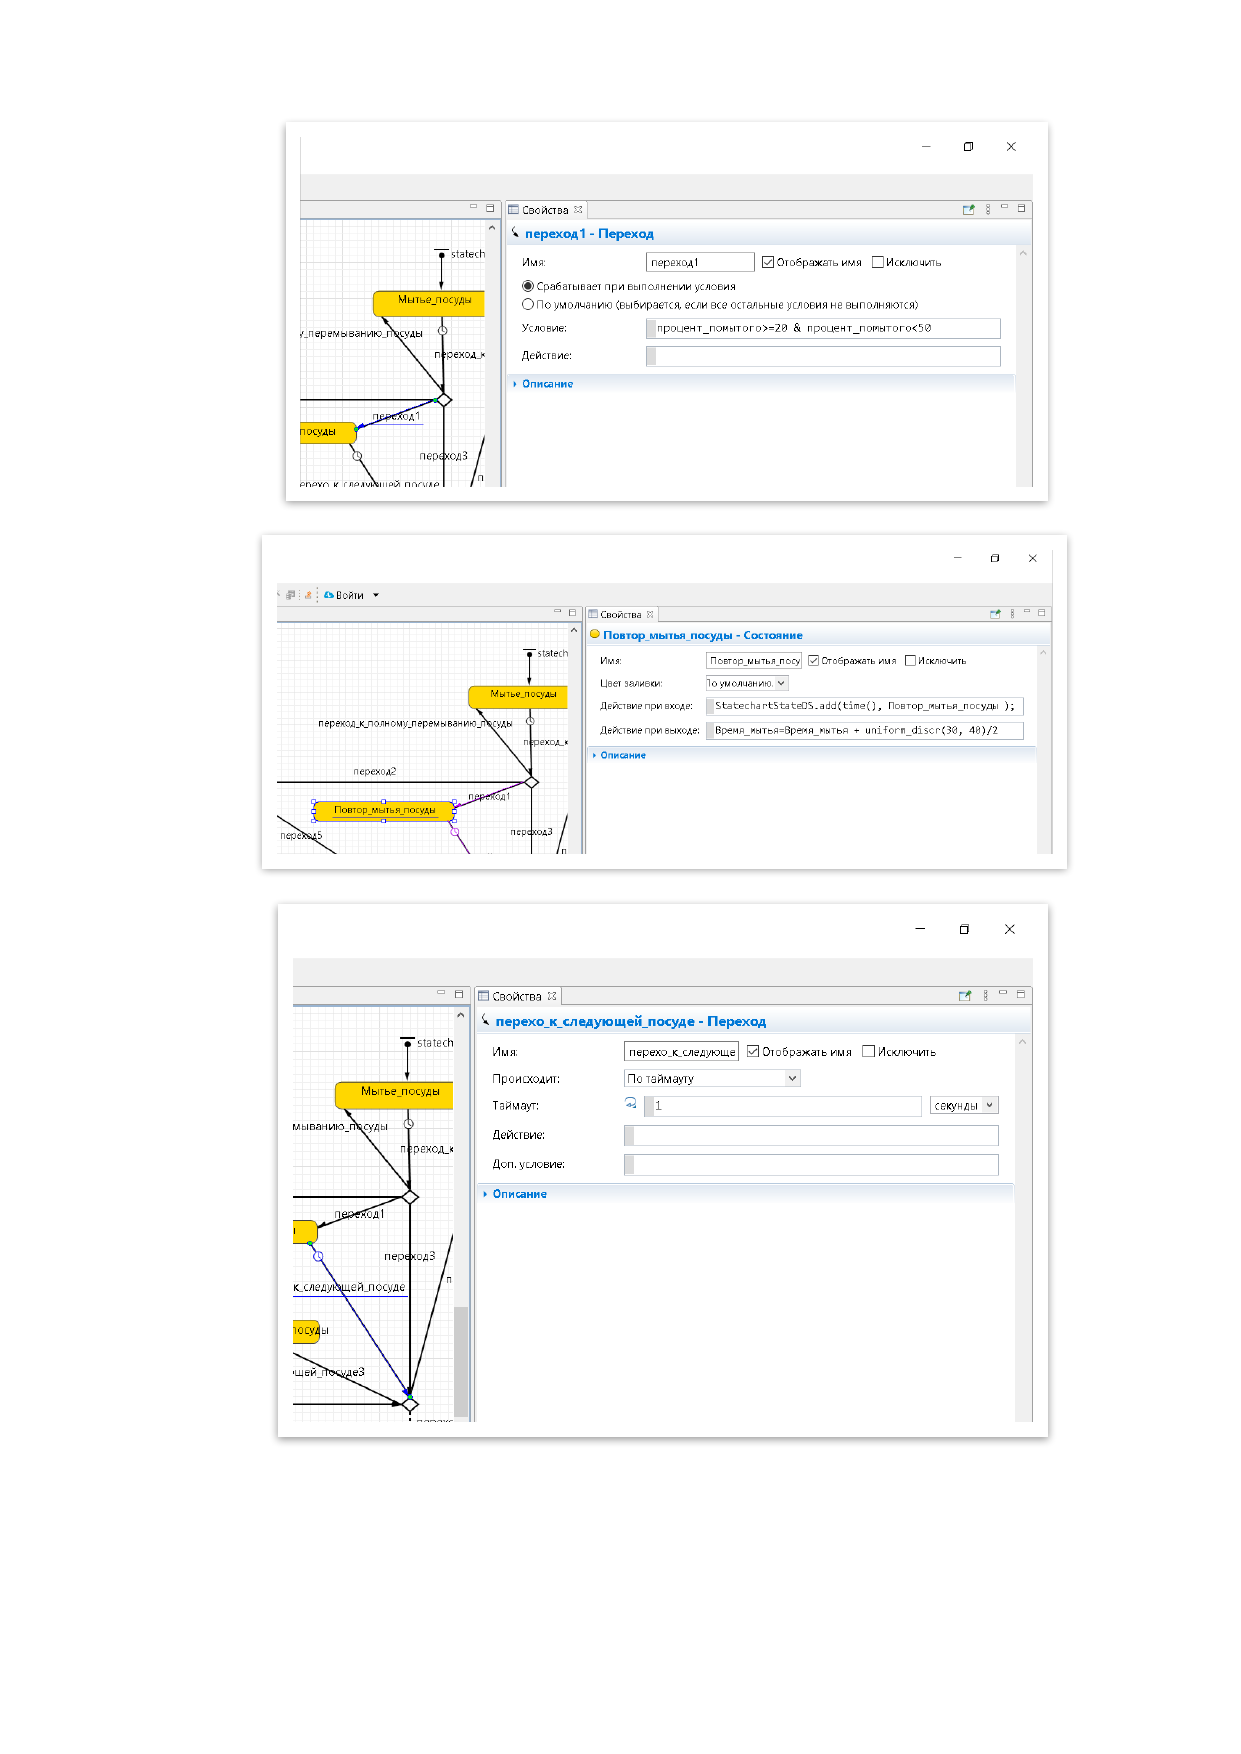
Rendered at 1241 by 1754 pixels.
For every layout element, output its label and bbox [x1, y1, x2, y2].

picture [293, 919, 1033, 1422]
picture [300, 137, 1033, 487]
picture [277, 550, 1053, 854]
